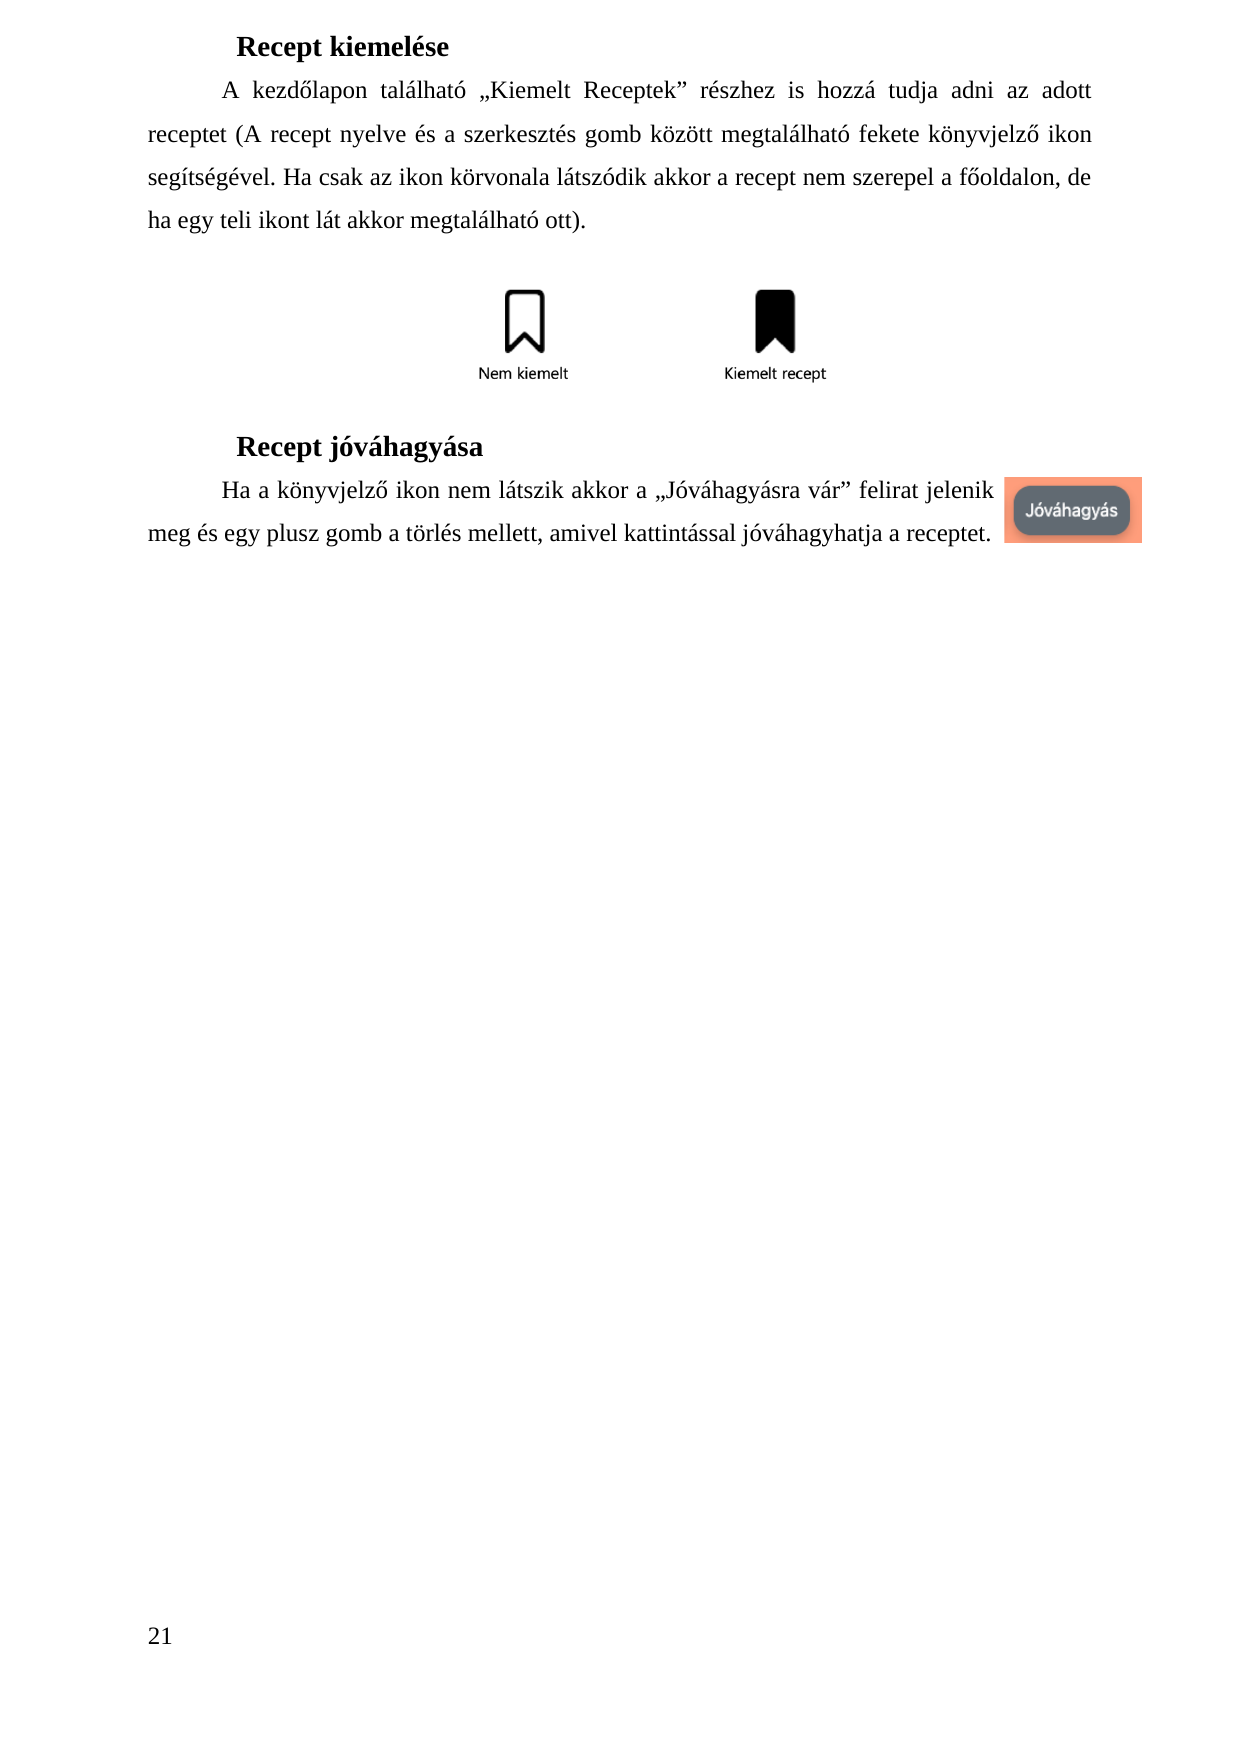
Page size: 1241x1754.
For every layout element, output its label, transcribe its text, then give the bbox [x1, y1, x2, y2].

picture [1004, 477, 1142, 543]
list Recept kiemelése [236, 29, 1093, 63]
text Ha a könyvjelző ikon nem látszik akkor a „Jóváhagyásra vár” felirat jelenik meg és egy plusz gomb a törlés mellett, amivel kattintással jóváhagyhatja a receptet. [148, 475, 1093, 547]
text A kezdőlapon található „Kiemelt Receptek” részhez is hozzá tudja adni az adott receptet (A recept nyelve és a szerkesztés gomb között megtalálható fekete könyvjelző ikon segítségével. Ha csak az ikon körvonala látszódik akkor a recept nem szerepel a főoldalon, de ha egy teli ikont lát akkor megtalálható ott). [148, 76, 1093, 234]
picture [454, 273, 839, 394]
